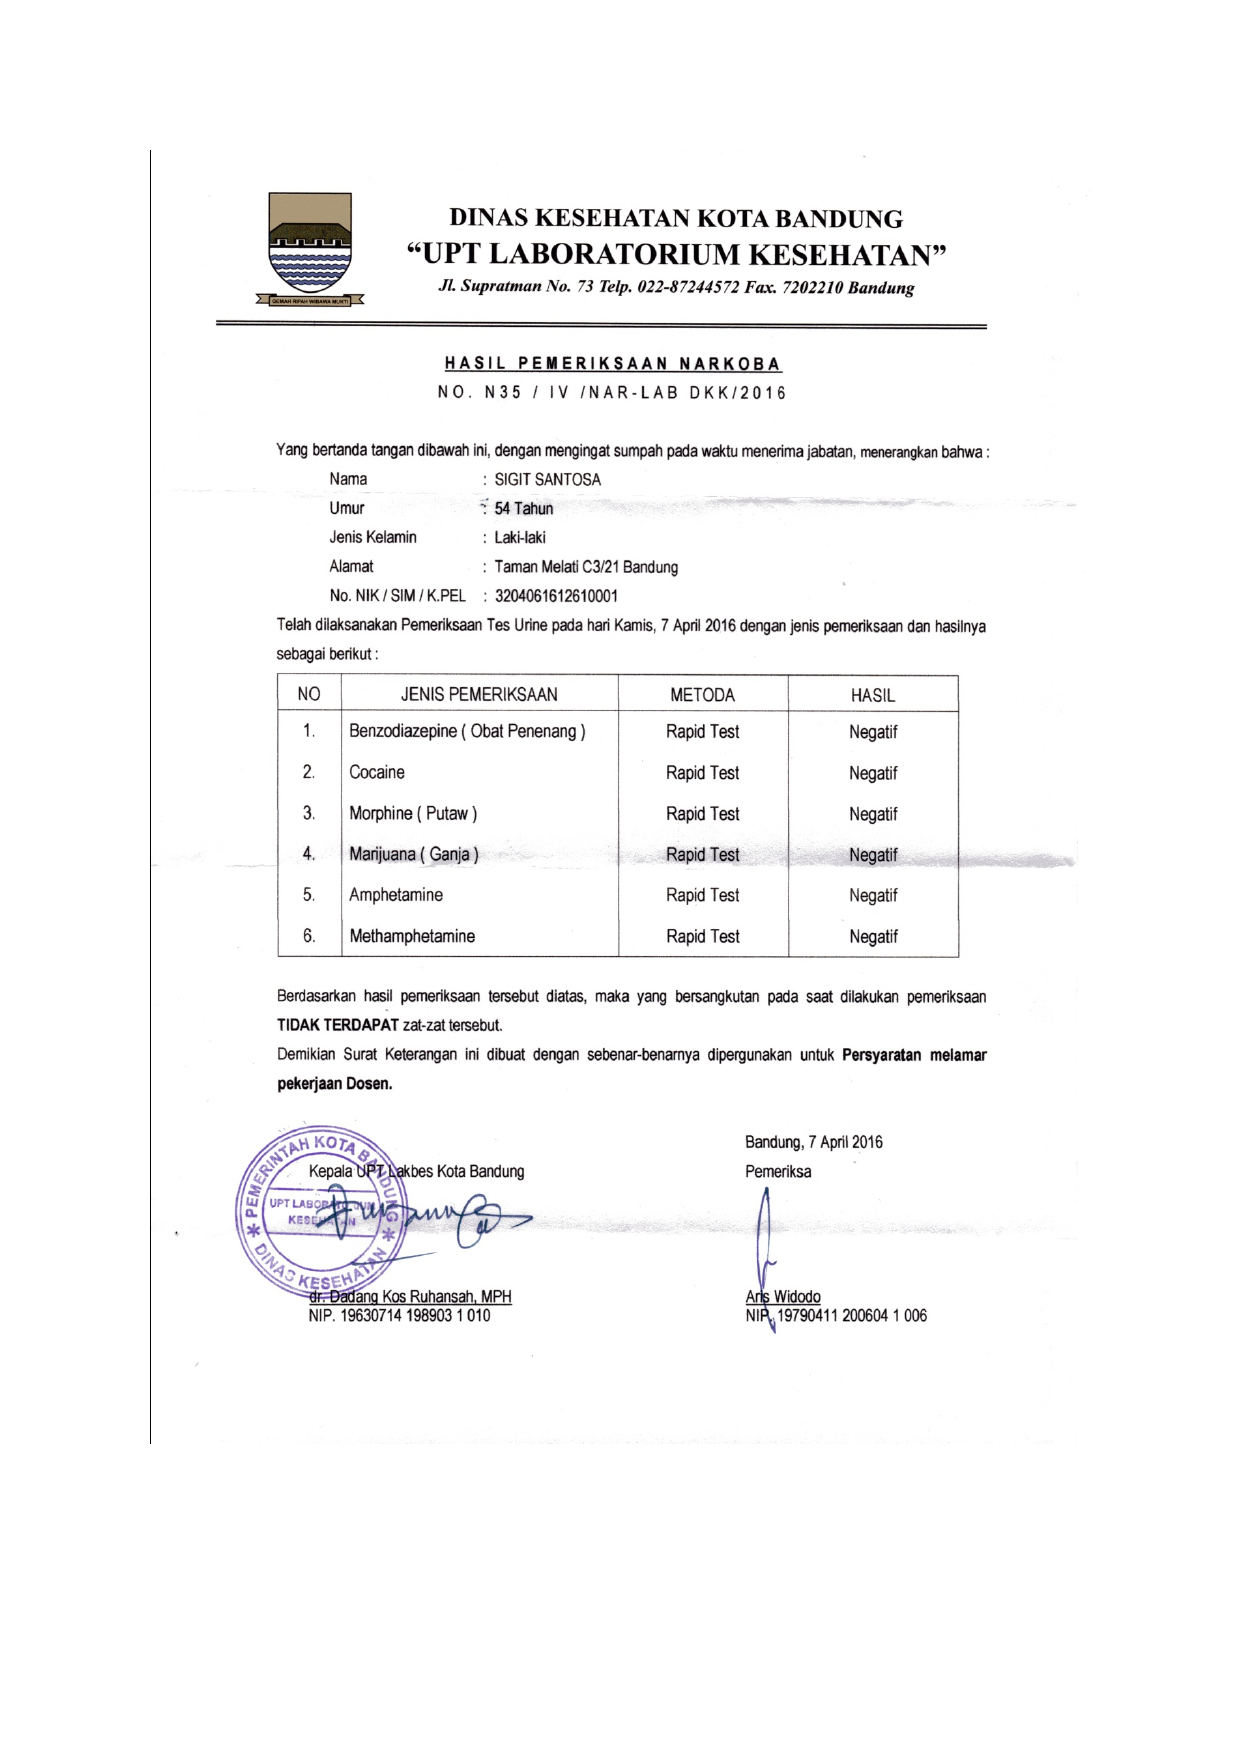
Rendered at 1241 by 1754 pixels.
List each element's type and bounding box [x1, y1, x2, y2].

picture [150, 150, 1091, 1444]
